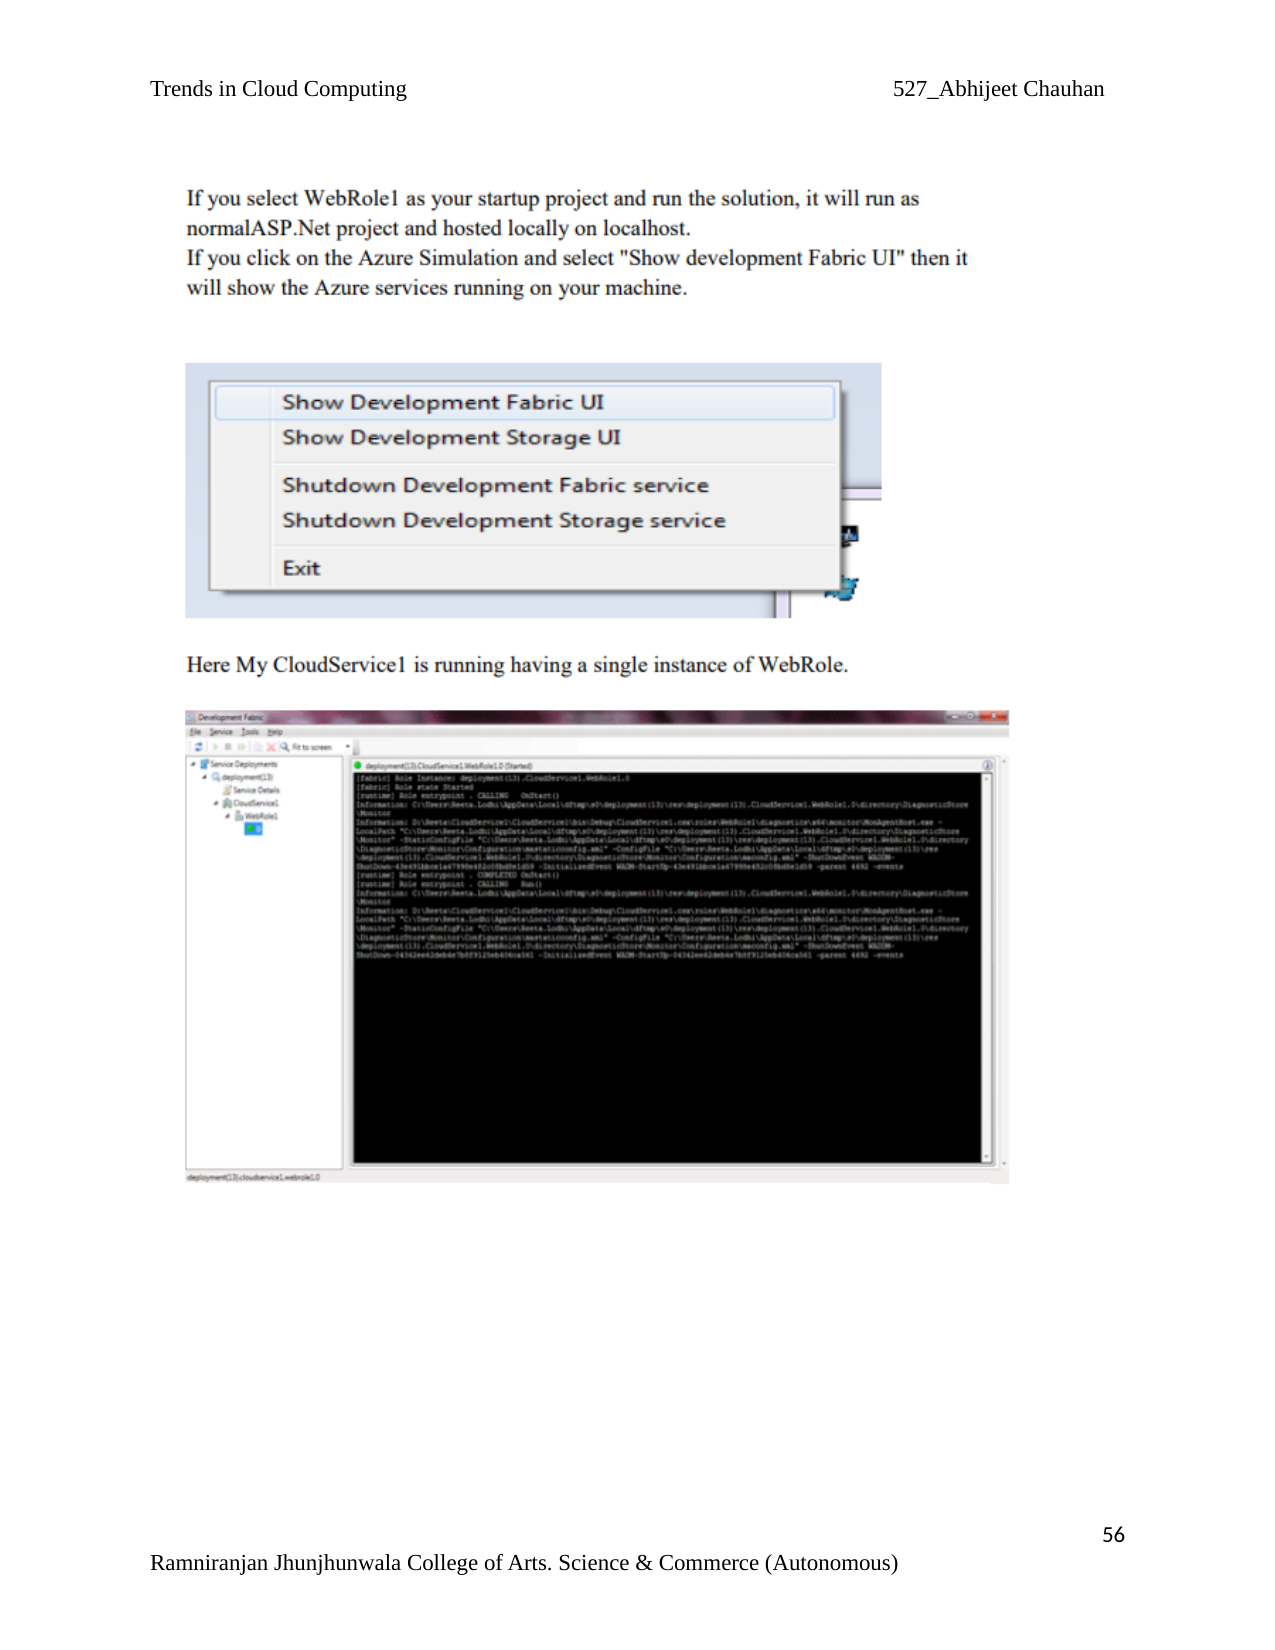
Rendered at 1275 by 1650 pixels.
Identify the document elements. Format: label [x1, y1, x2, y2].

picture [150, 150, 1090, 1333]
